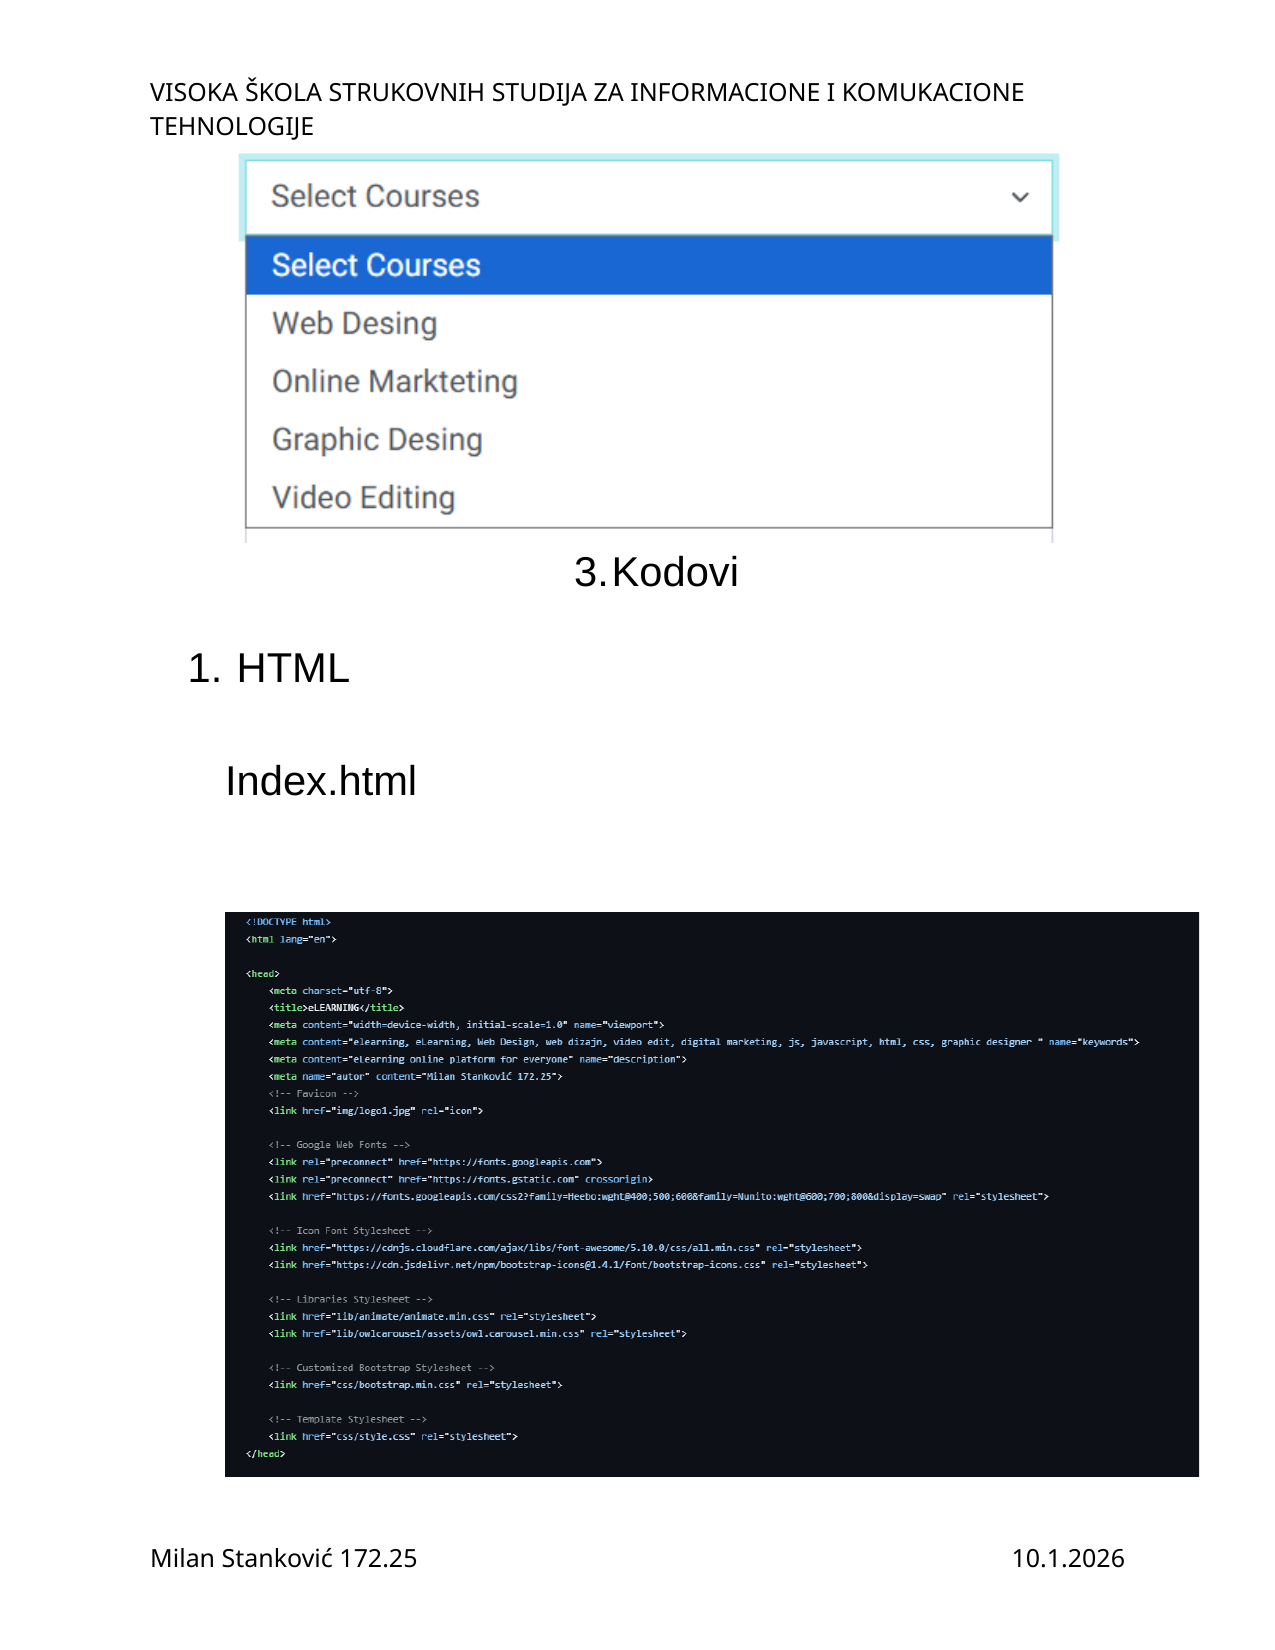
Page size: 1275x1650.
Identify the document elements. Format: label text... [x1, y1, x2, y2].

list Kodovi [187, 548, 1125, 596]
picture [225, 912, 1200, 1477]
picture [225, 150, 1090, 543]
list HTML [187, 643, 1125, 691]
text Index.html [225, 756, 1125, 804]
